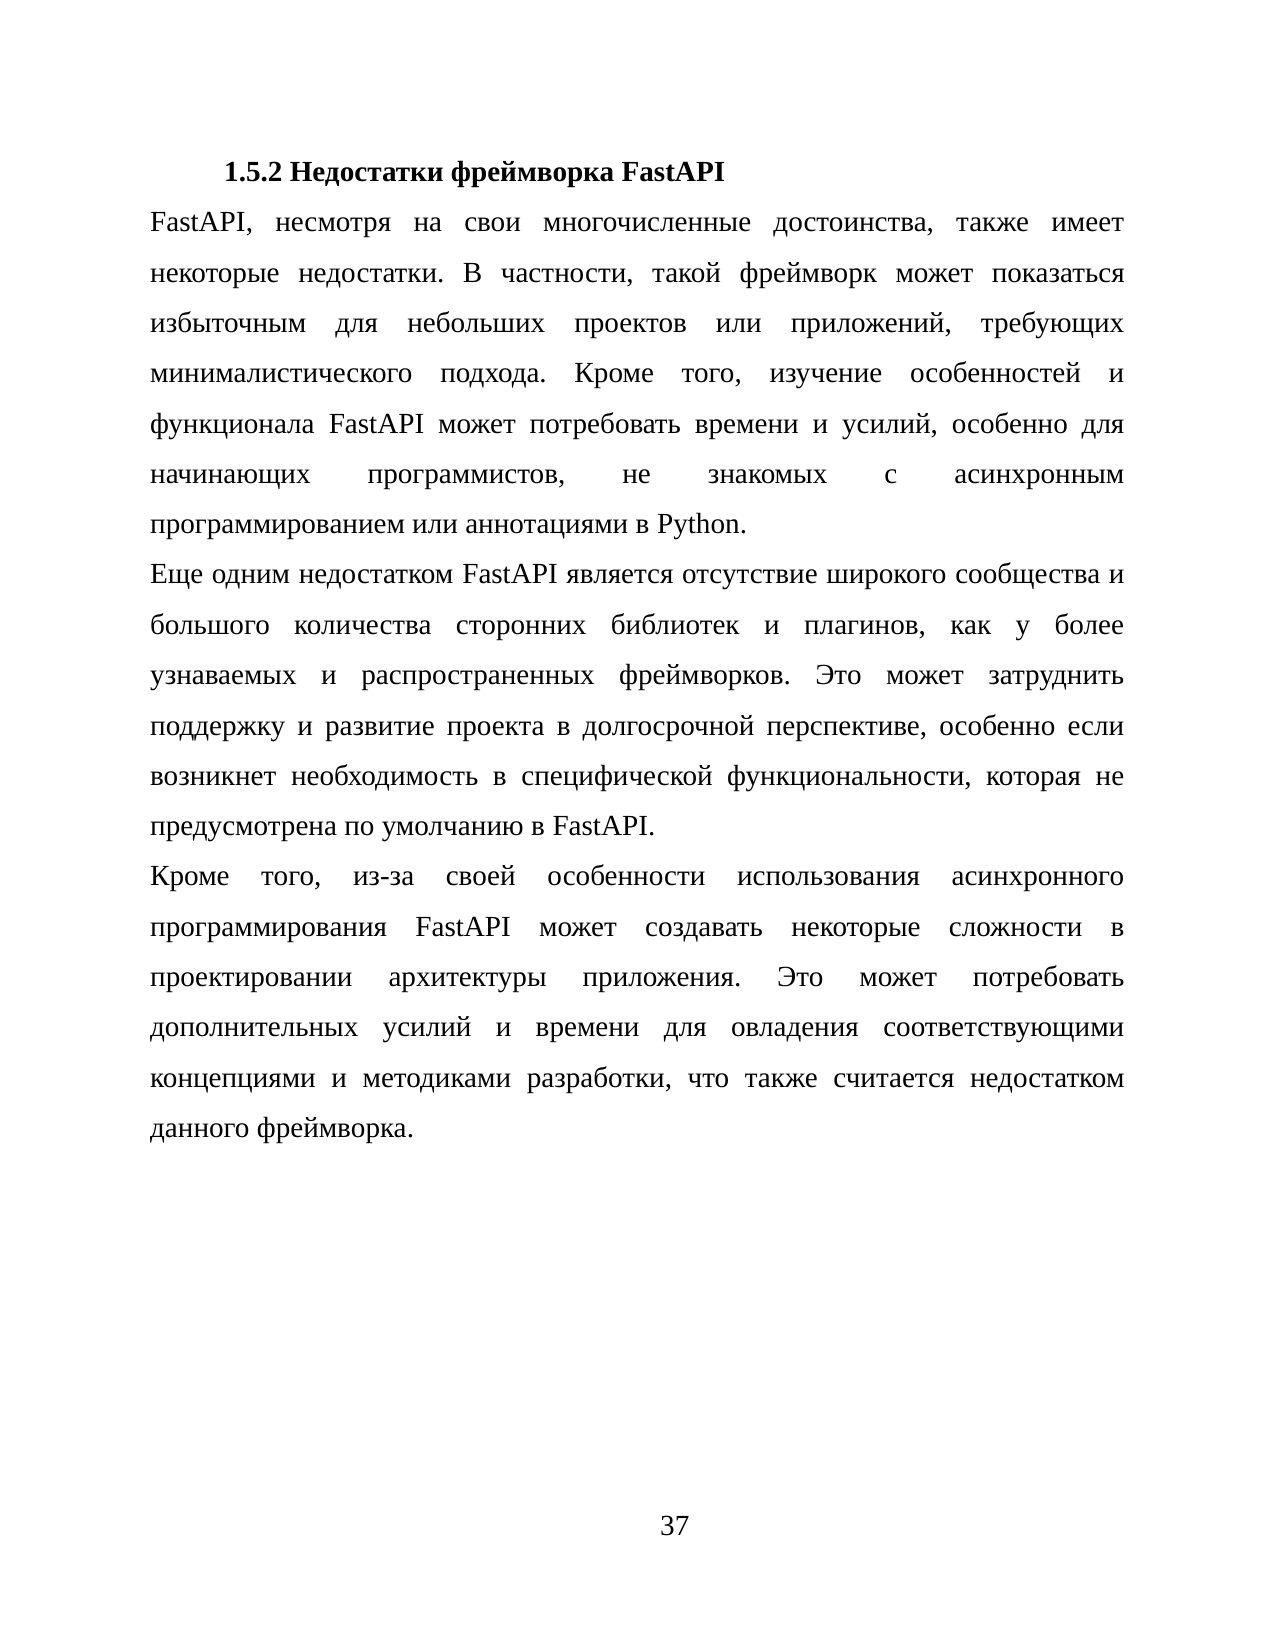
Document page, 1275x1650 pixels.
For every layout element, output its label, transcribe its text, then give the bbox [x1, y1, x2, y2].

text Кроме того, из-за своей особенности использования асинхронного программирования FastAPI может создавать некоторые сложности в проектировании архитектуры приложения. Это может потребовать дополнительных усилий и времени для овладения соответствующими концепциями и методиками разработки, что также считается недостатком данного фреймворка. [150, 858, 1125, 1144]
subtitle 1.5.2 Недостатки фреймворка FastAPI [150, 154, 1125, 188]
text Еще одним недостатком FastAPI является отсутствие широкого сообщества и большого количества сторонних библиотек и плагинов, как у более узнаваемых и распространенных фреймворков. Это может затруднить поддержку и развитие проекта в долгосрочной перспективе, особенно если возникнет необходимость в специфической функциональности, которая не предусмотрена по умолчанию в FastAPI. [150, 557, 1125, 842]
text FastAPI, несмотря на свои многочисленные достоинства, также имеет некоторые недостатки. В частности, такой фреймворк может показаться избыточным для небольших проектов или приложений, требующих минималистического подхода. Кроме того, изучение особенностей и функционала FastAPI может потребовать времени и усилий, особенно для начинающих программистов, не знакомых с асинхронным программированием или аннотациями в Python. [150, 204, 1125, 540]
